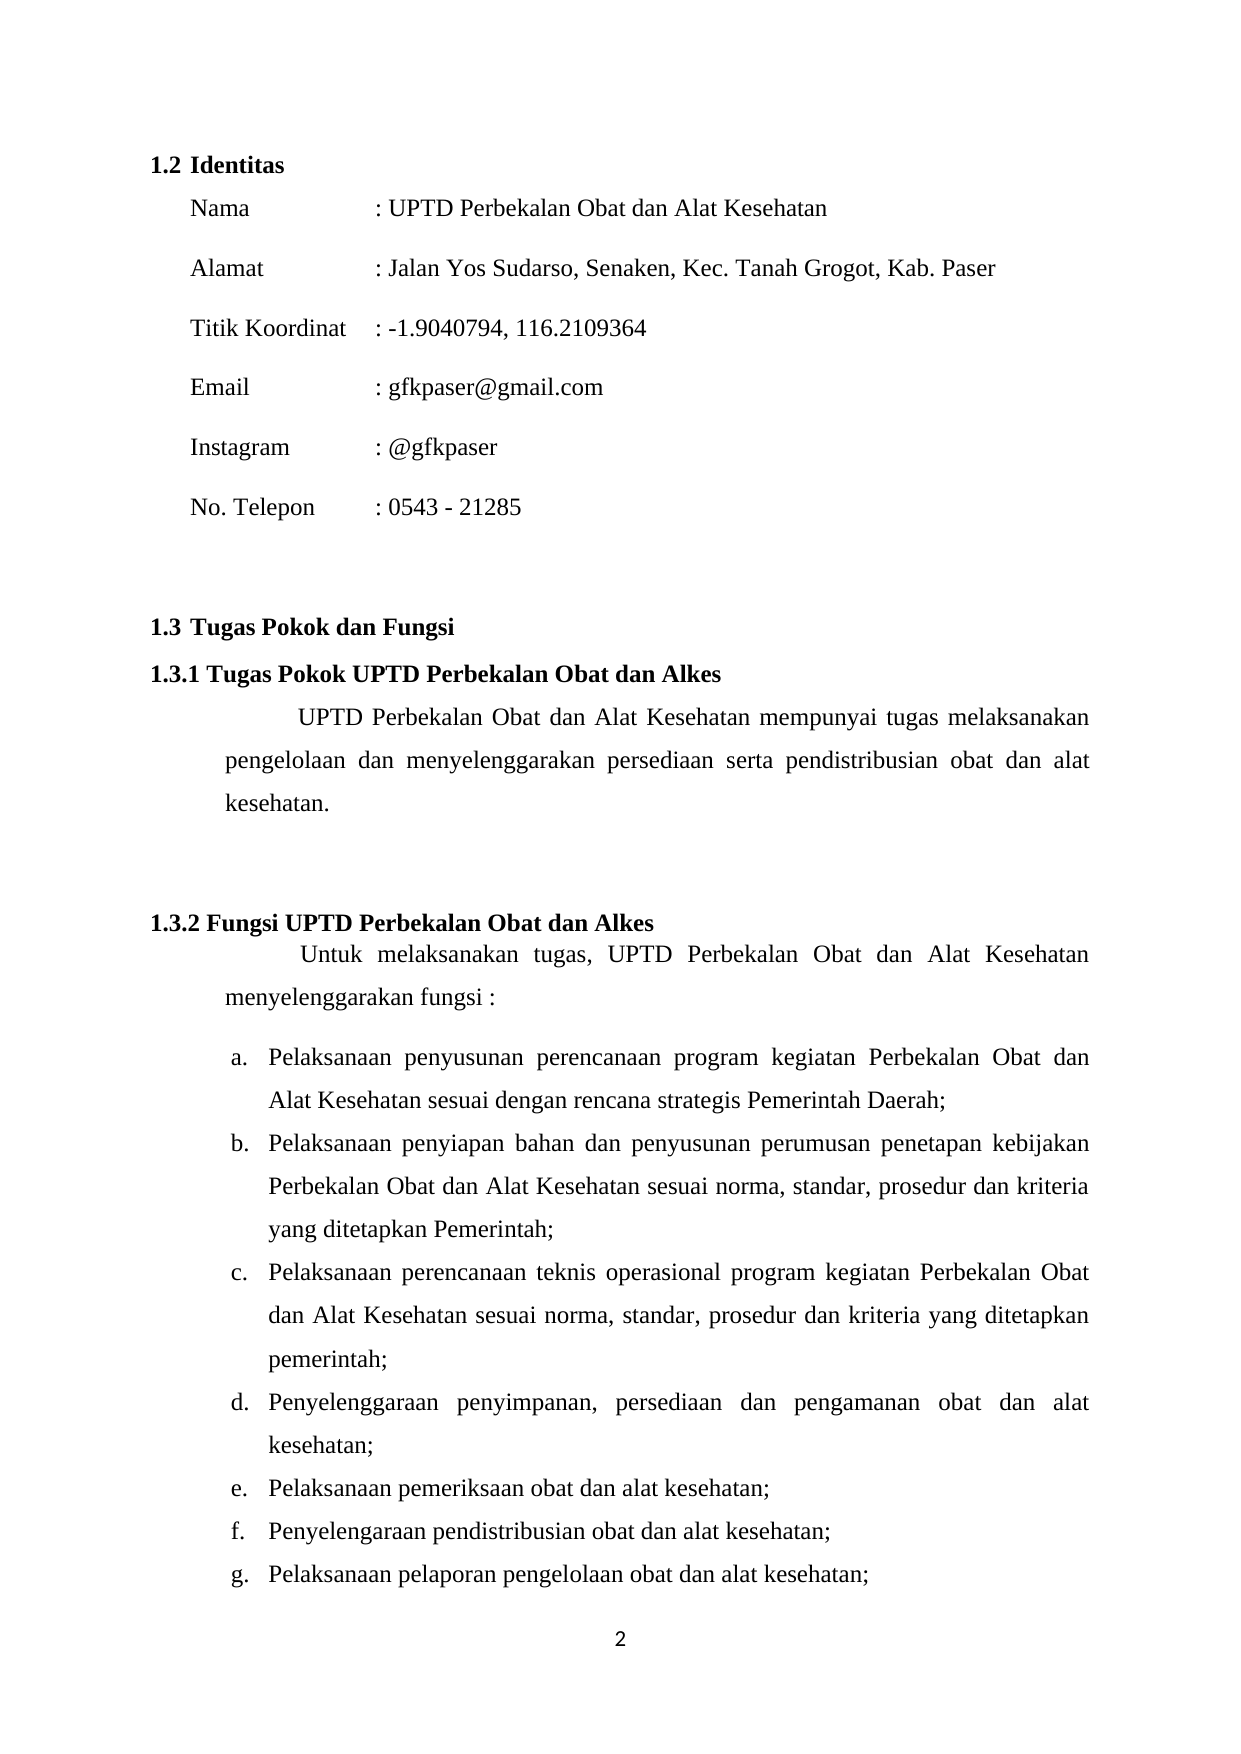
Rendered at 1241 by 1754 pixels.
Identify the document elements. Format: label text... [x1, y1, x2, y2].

list Pelaksanaan pelaporan pengelolaan obat dan alat kesehatan; [231, 1559, 1090, 1588]
subtitle 1.3.1 Tugas Pokok UPTD Perbekalan Obat dan Alkes [150, 659, 1090, 688]
list Penyelengaraan pendistribusian obat dan alat kesehatan; [231, 1516, 1090, 1545]
text Alamat : Jalan Yos Sudarso, Senaken, Kec. Tanah Grogot, Kab. Paser [190, 253, 1090, 282]
text No. Telepon : 0543 - 21285 [190, 492, 1090, 521]
text Instagram : @gfkpaser [190, 432, 1090, 461]
list Pelaksanaan pemeriksaan obat dan alat kesehatan; [231, 1473, 1090, 1502]
subtitle Tugas Pokok dan Fungsi [150, 612, 1090, 640]
text Titik Koordinat : -1.9040794, 116.2109364 [190, 313, 1090, 341]
list Penyelenggaraan penyimpanan, persediaan dan pengamanan obat dan alat kesehatan; [231, 1387, 1090, 1459]
list Pelaksanaan perencanaan teknis operasional program kegiatan Perbekalan Obat dan Alat Kesehatan sesuai norma, standar, prosedur dan kriteria yang ditetapkan pemerintah; [231, 1257, 1090, 1372]
subtitle 1.3.2 Fungsi UPTD Perbekalan Obat dan Alkes [150, 908, 1090, 937]
text Email : gfkpaser@gmail.com [190, 372, 1090, 401]
text UPTD Perbekalan Obat dan Alat Kesehatan mempunyai tugas melaksanakan pengelolaan dan menyelenggarakan persediaan serta pendistribusian obat dan alat kesehatan. [225, 702, 1090, 817]
text Untuk melaksanakan tugas, UPTD Perbekalan Obat dan Alat Kesehatan menyelenggarakan fungsi : [225, 939, 1090, 1011]
list Pelaksanaan penyiapan bahan dan penyusunan perumusan penetapan kebijakan Perbekalan Obat dan Alat Kesehatan sesuai norma, standar, prosedur dan kriteria yang ditetapkan Pemerintah; [231, 1128, 1090, 1243]
text Nama : UPTD Perbekalan Obat dan Alat Kesehatan [190, 193, 1090, 222]
subtitle Identitas [150, 150, 1090, 179]
list Pelaksanaan penyusunan perencanaan program kegiatan Perbekalan Obat dan Alat Kesehatan sesuai dengan rencana strategis Pemerintah Daerah; [231, 1042, 1090, 1114]
